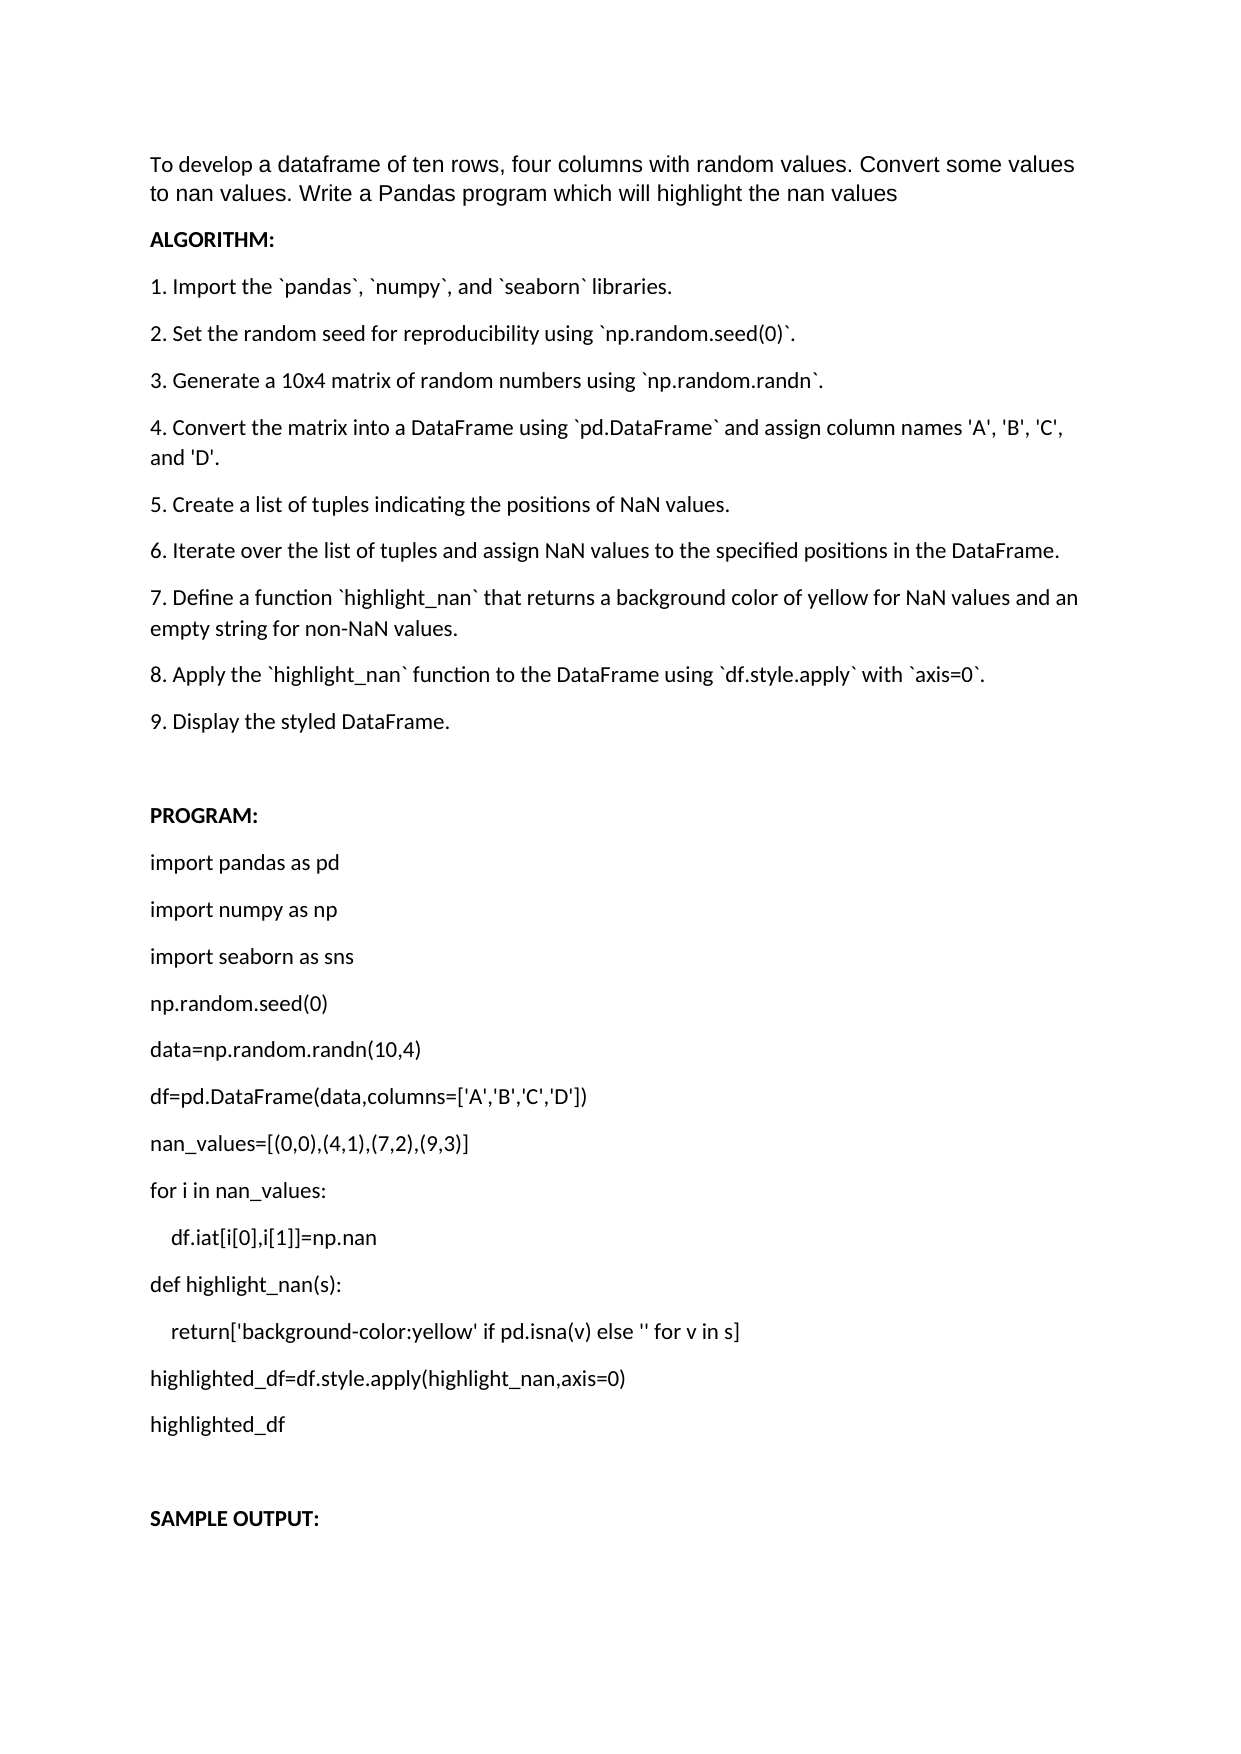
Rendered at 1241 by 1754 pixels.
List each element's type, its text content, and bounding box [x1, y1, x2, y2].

text np.random.seed(0) [150, 989, 1090, 1017]
text 1. Import the `pandas`, `numpy`, and `seaborn` libraries. [150, 272, 1090, 300]
text df.iat[i[0],i[1]]=np.nan [150, 1223, 1090, 1251]
text data=np.random.randn(10,4) [150, 1036, 1090, 1064]
text import numpy as np [150, 895, 1090, 923]
text import pandas as pd [150, 848, 1090, 876]
text 5. Create a list of tuples indicating the positions of NaN values. [150, 490, 1090, 518]
text highlighted_df=df.style.apply(highlight_nan,axis=0) [150, 1364, 1090, 1392]
text 8. Apply the `highlight_nan` function to the DataFrame using `df.style.apply` with `axis=0`. [150, 661, 1090, 689]
text SAMPLE OUTPUT: [150, 1504, 1090, 1532]
text return['background-color:yellow' if pd.isna(v) else '' for v in s] [150, 1317, 1090, 1345]
text 7. Define a function `highlight_nan` that returns a background color of yellow for NaN values and an empty string for non-NaN values. [150, 583, 1090, 642]
text 6. Iterate over the list of tuples and assign NaN values to the specified positions in the DataFrame. [150, 537, 1090, 565]
text 4. Convert the matrix into a DataFrame using `pd.DataFrame` and assign column names 'A', 'B', 'C', and 'D'. [150, 413, 1090, 471]
text highlighted_df [150, 1411, 1090, 1439]
text nan_values=[(0,0),(4,1),(7,2),(9,3)] [150, 1129, 1090, 1157]
text PROGRAM: [150, 801, 1090, 829]
text 3. Generate a 10x4 matrix of random numbers using `np.random.randn`. [150, 366, 1090, 394]
text 2. Set the random seed for reproducibility using `np.random.seed(0)`. [150, 319, 1090, 347]
text for i in nan_values: [150, 1176, 1090, 1204]
text ALGORITHM: [150, 225, 1090, 253]
text import seaborn as sns [150, 942, 1090, 970]
text 9. Display the styled DataFrame. [150, 707, 1090, 736]
text def highlight_nan(s): [150, 1270, 1090, 1298]
text To develop a dataframe of ten rows, four columns with random values. Convert some values to nan values. Write a Pandas program which will highlight the nan values [150, 150, 1090, 206]
text df=pd.DataFrame(data,columns=['A','B','C','D']) [150, 1082, 1090, 1111]
